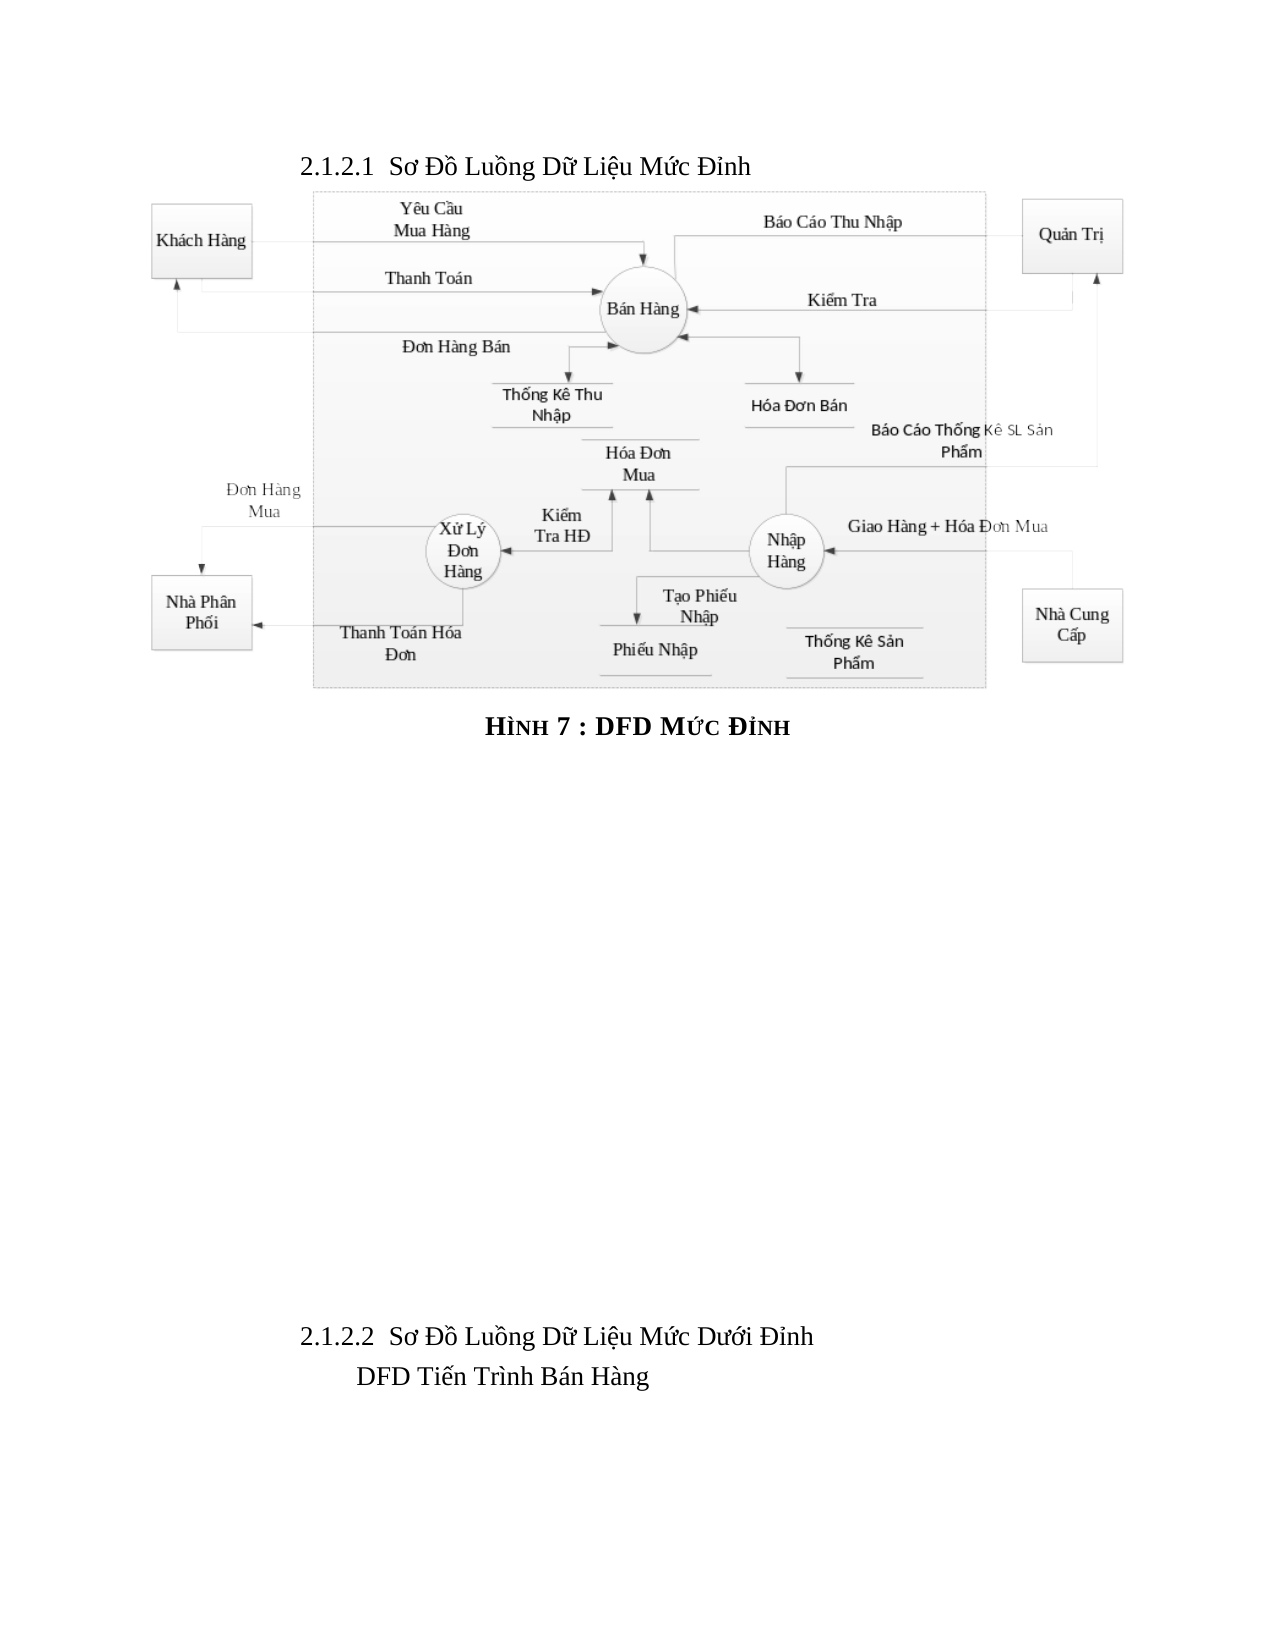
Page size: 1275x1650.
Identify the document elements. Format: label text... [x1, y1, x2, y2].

list DFD Tiến Trình Bán Hàng [356, 1360, 1125, 1392]
list Sơ Đồ Luồng Dữ Liệu Mức Đỉnh [300, 150, 1125, 181]
text Hình 7 : DFD Mức Đỉnh [150, 711, 1125, 742]
list Sơ Đồ Luồng Dữ Liệu Mức Dưới Đỉnh [300, 1320, 1125, 1351]
